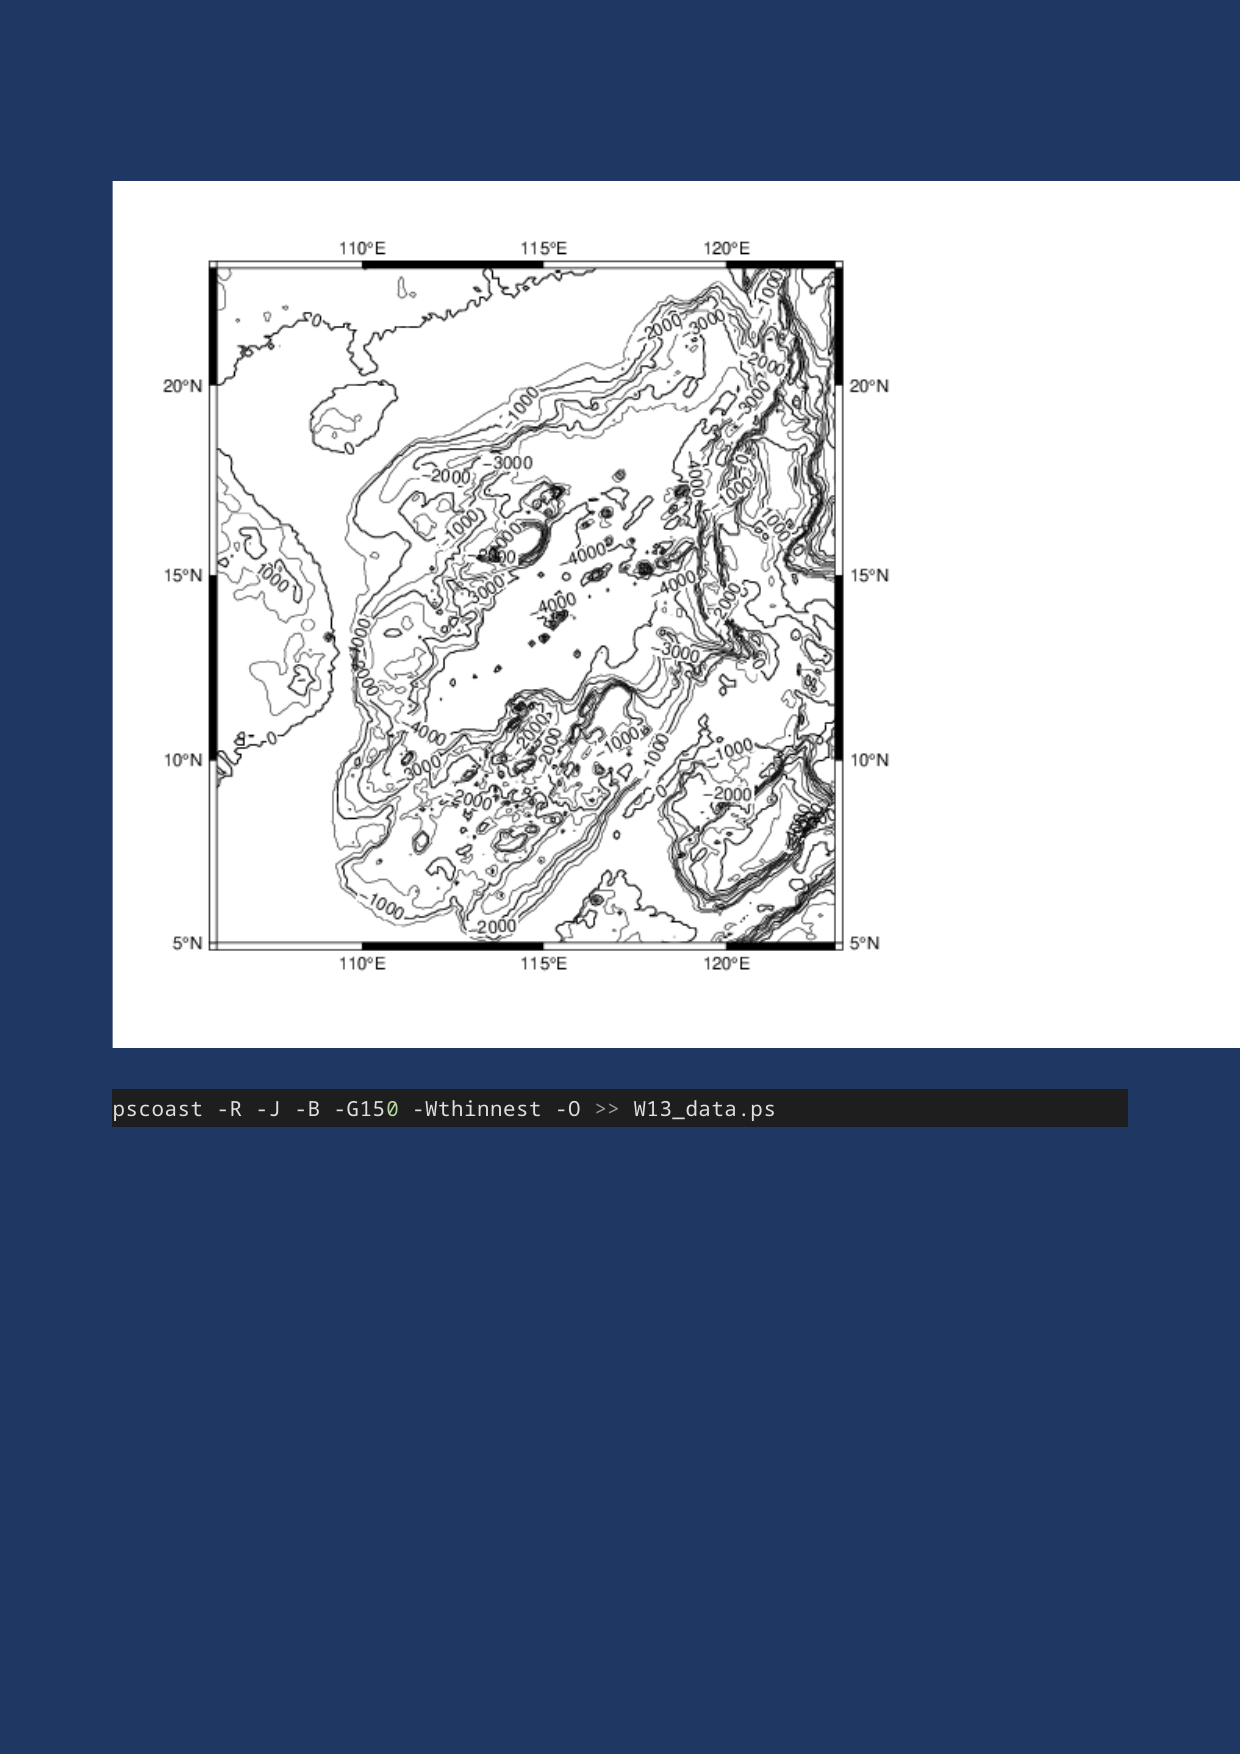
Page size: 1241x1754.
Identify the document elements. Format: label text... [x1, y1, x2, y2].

picture [112, 181, 1241, 1048]
text pscoast -R -J -B -G150 -Wthinnest -O >> W13_data.ps [112, 1089, 1128, 1127]
